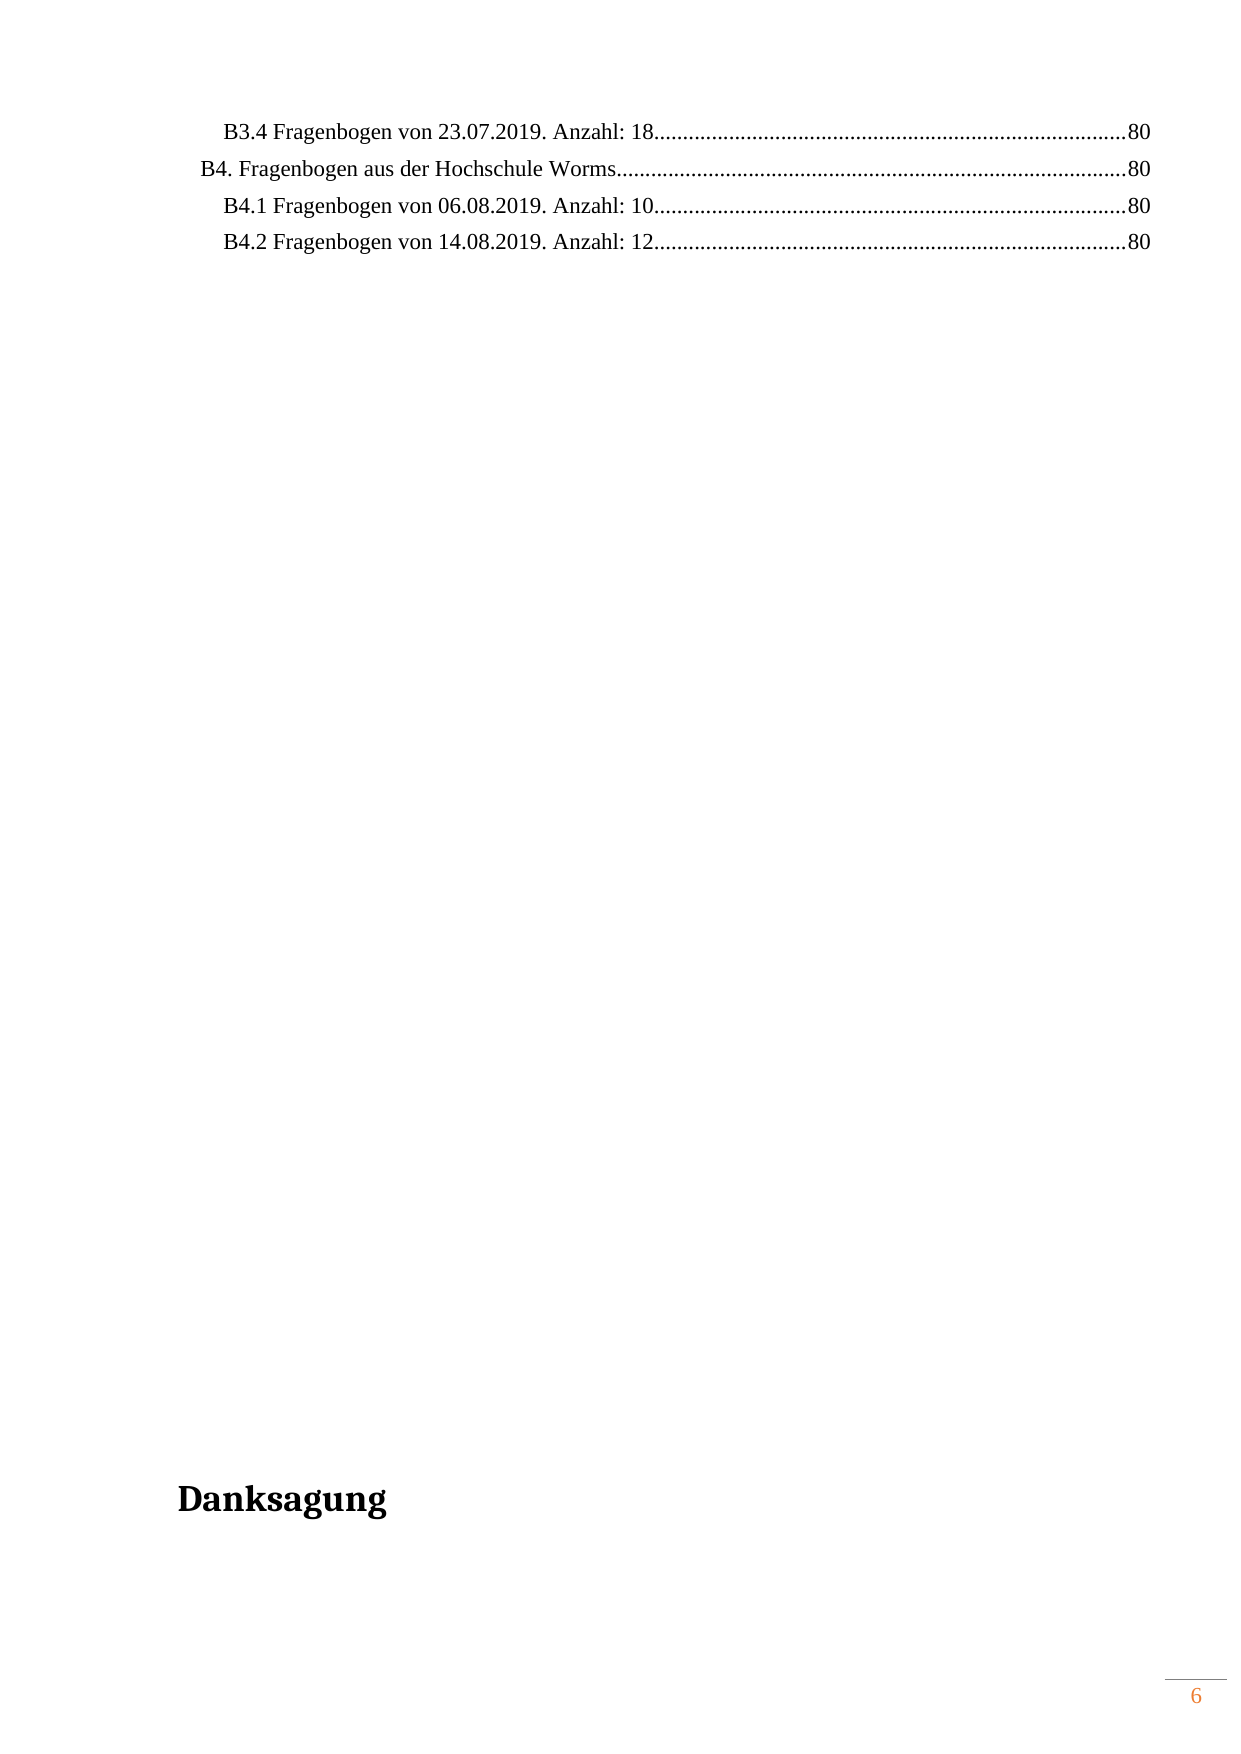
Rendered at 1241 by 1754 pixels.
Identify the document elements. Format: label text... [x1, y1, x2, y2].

subtitle Danksagung [177, 1477, 1152, 1521]
